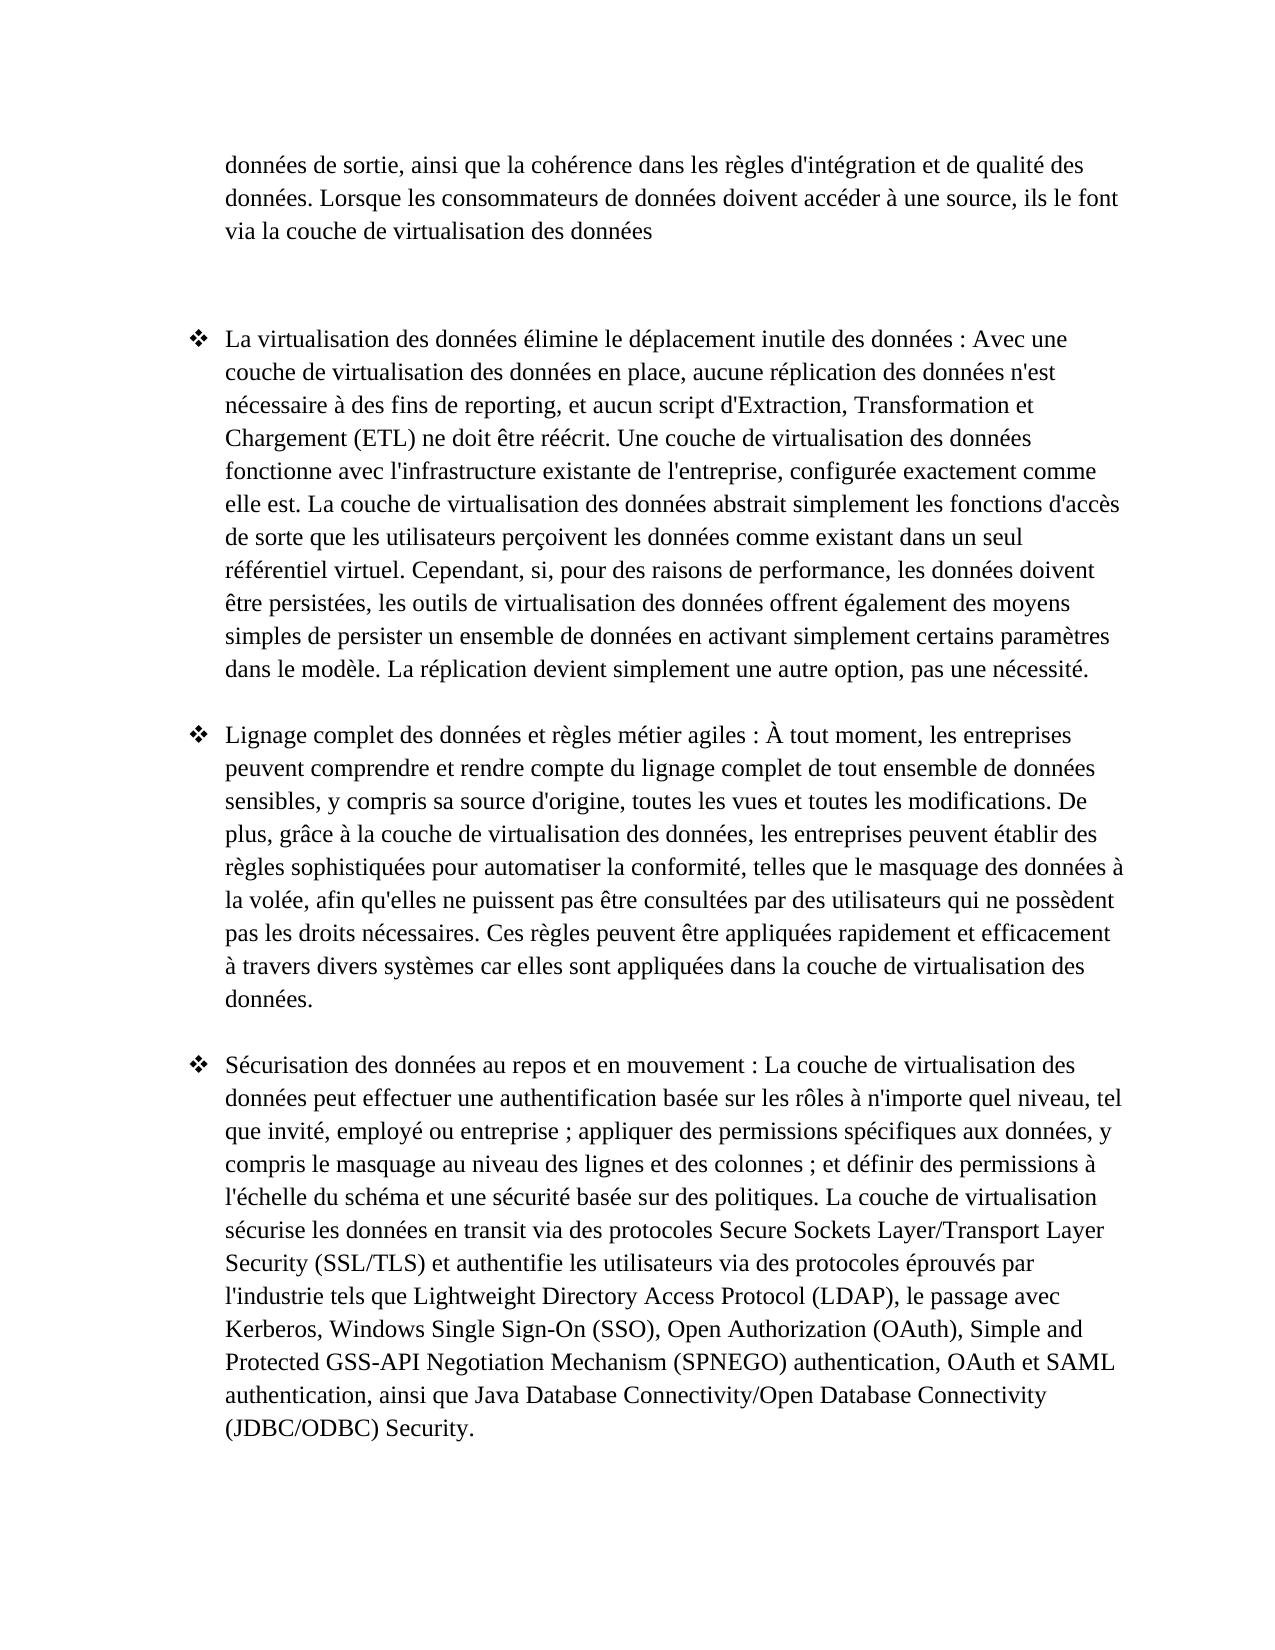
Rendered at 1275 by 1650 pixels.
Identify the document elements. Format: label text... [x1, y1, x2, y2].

list Sécurisation des données au repos et en mouvement : La couche de virtualisation des données peut effectuer une authentification basée sur les rôles à n'importe quel niveau, tel que invité, employé ou entreprise ; appliquer des permissions spécifiques aux données, y compris le masquage au niveau des lignes et des colonnes ; et définir des permissions à l'échelle du schéma et une sécurité basée sur des politiques. La couche de virtualisation sécurise les données en transit via des protocoles Secure Sockets Layer/Transport Layer Security (SSL/TLS) et authentifie les utilisateurs via des protocoles éprouvés par l'industrie tels que Lightweight Directory Access Protocol (LDAP), le passage avec Kerberos, Windows Single Sign-On (SSO), Open Authorization (OAuth), Simple and Protected GSS-API Negotiation Mechanism (SPNEGO) authentication, OAuth et SAML authentication, ainsi que Java Database Connectivity/Open Database Connectivity (JDBC/ODBC) Security. [187, 1050, 1125, 1442]
list La virtualisation des données élimine le déplacement inutile des données : Avec une couche de virtualisation des données en place, aucune réplication des données n'est nécessaire à des fins de reporting, et aucun script d'Extraction, Transformation et Chargement (ETL) ne doit être réécrit. Une couche de virtualisation des données fonctionne avec l'infrastructure existante de l'entreprise, configurée exactement comme elle est. La couche de virtualisation des données abstrait simplement les fonctions d'accès de sorte que les utilisateurs perçoivent les données comme existant dans un seul référentiel virtuel. Cependant, si, pour des raisons de performance, les données doivent être persistées, les outils de virtualisation des données offrent également des moyens simples de persister un ensemble de données en activant simplement certains paramètres dans le modèle. La réplication devient simplement une autre option, pas une nécessité. [187, 324, 1125, 683]
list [187, 150, 1125, 245]
list Lignage complet des données et règles métier agiles : À tout moment, les entreprises peuvent comprendre et rendre compte du lignage complet de tout ensemble de données sensibles, y compris sa source d'origine, toutes les vues et toutes les modifications. De plus, grâce à la couche de virtualisation des données, les entreprises peuvent établir des règles sophistiquées pour automatiser la conformité, telles que le masquage des données à la volée, afin qu'elles ne puissent pas être consultées par des utilisateurs qui ne possèdent pas les droits nécessaires. Ces règles peuvent être appliquées rapidement et efficacement à travers divers systèmes car elles sont appliquées dans la couche de virtualisation des données. [187, 720, 1125, 1013]
